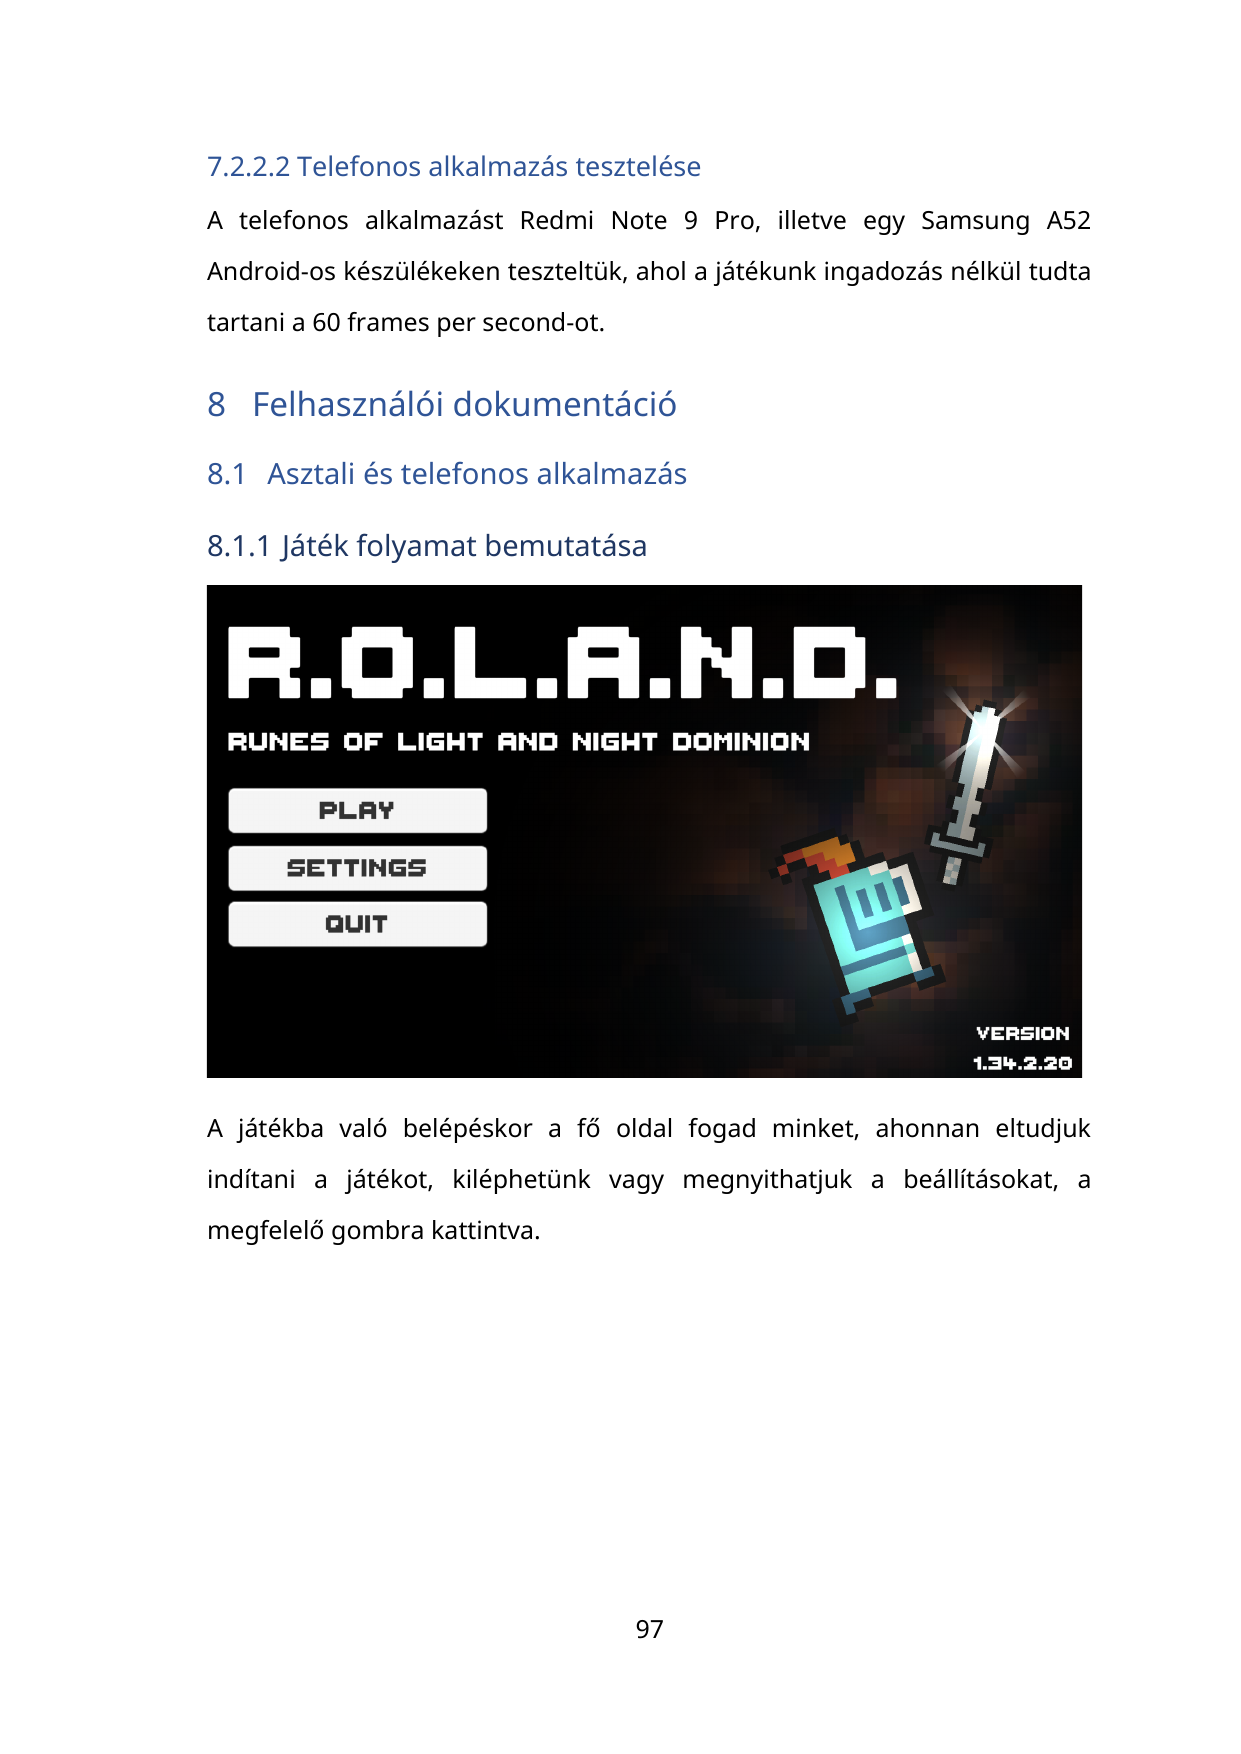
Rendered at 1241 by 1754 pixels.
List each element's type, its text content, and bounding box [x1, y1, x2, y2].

subtitle Felhasználói dokumentáció [207, 381, 1092, 427]
text A telefonos alkalmazást Redmi Note 9 Pro, illetve egy Samsung A52 Android-os készülékeken teszteltük, ahol a játékunk ingadozás nélkül tudta tartani a 60 frames per second-ot. [207, 203, 1092, 339]
text A játékba való belépéskor a fő oldal fogad minket, ahonnan eltudjuk indítani a játékot, kiléphetünk vagy megnyithatjuk a beállításokat, a megfelelő gombra kattintva. [207, 1111, 1092, 1247]
subtitle Telefonos alkalmazás tesztelése [207, 148, 1092, 184]
picture [206, 585, 1083, 1078]
subtitle Játék folyamat bemutatása [207, 525, 1092, 565]
subtitle Asztali és telefonos alkalmazás [207, 453, 1092, 493]
